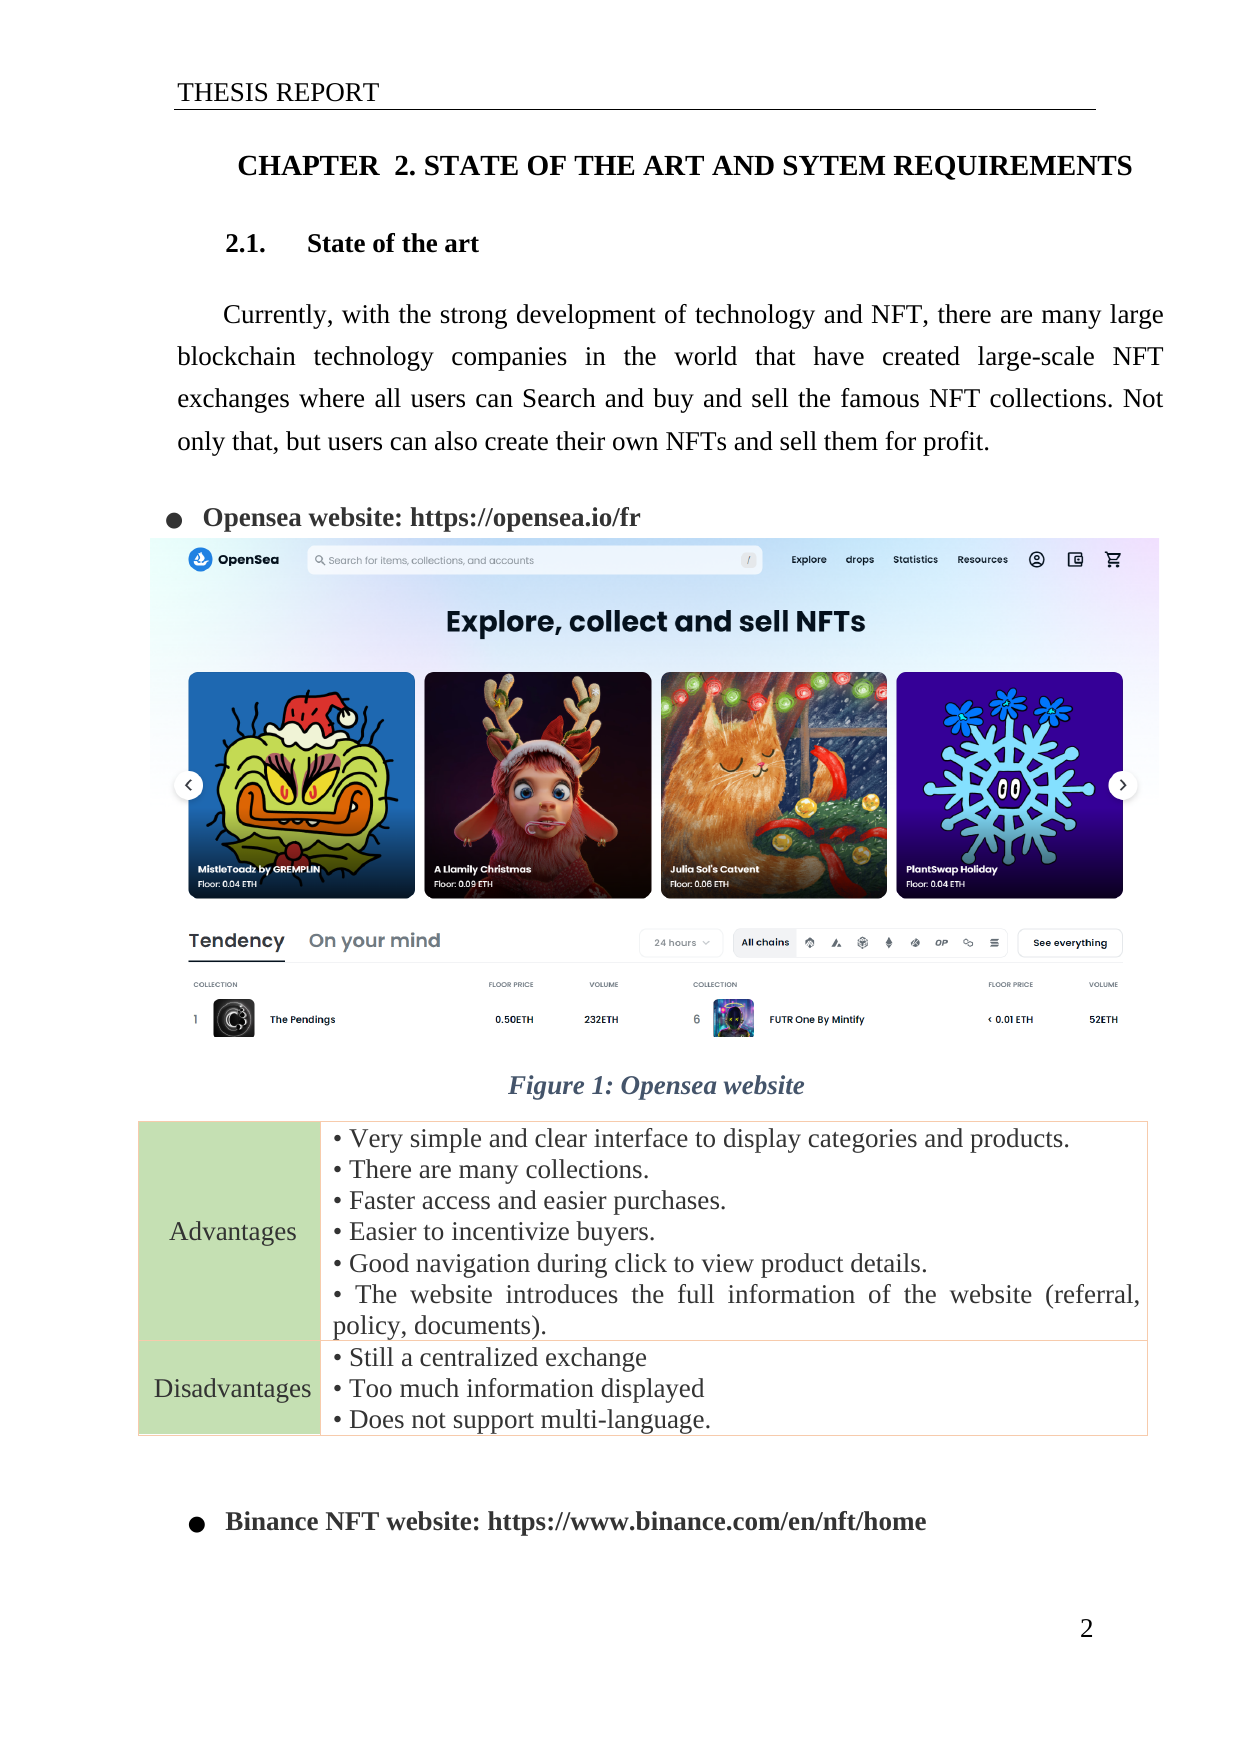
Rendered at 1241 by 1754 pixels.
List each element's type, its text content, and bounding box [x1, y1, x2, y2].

table_cell • Still a centralized exchange • Too much information displayed • Does not support multi-language. [321, 1341, 1147, 1434]
table_header Advantages [139, 1122, 320, 1340]
text Currently, with the strong development of technology and NFT, there are many large blockchain technology companies in the world that have created large-scale NFT exchanges where all users can Search and buy and sell the famous NFT collections. Not only that, but users can also create their own NFTs and sell them for profit. [177, 298, 1165, 456]
subtitle State of the art [225, 227, 1087, 258]
picture [150, 538, 1160, 1037]
list Opensea website: https://opensea.io/fr [165, 496, 1165, 538]
list Binance NFT website: https://www.binance.com/en/nft/home [188, 1500, 1165, 1542]
subtitle CHAPTER 2. STATE OF THE ART AND SYTEM REQUIREMENTS [205, 148, 1165, 181]
table_header • Very simple and clear interface to display categories and products. • There are many collections. • Faster access and easier purchases. • Easier to incentivize buyers. • Good navigation during click to view product details. • The website introduces the full information of the website (referral, policy, documents). [321, 1122, 1147, 1340]
table_cell Disadvantages [139, 1341, 320, 1434]
text Figure 1: Opensea website [150, 1069, 1165, 1100]
